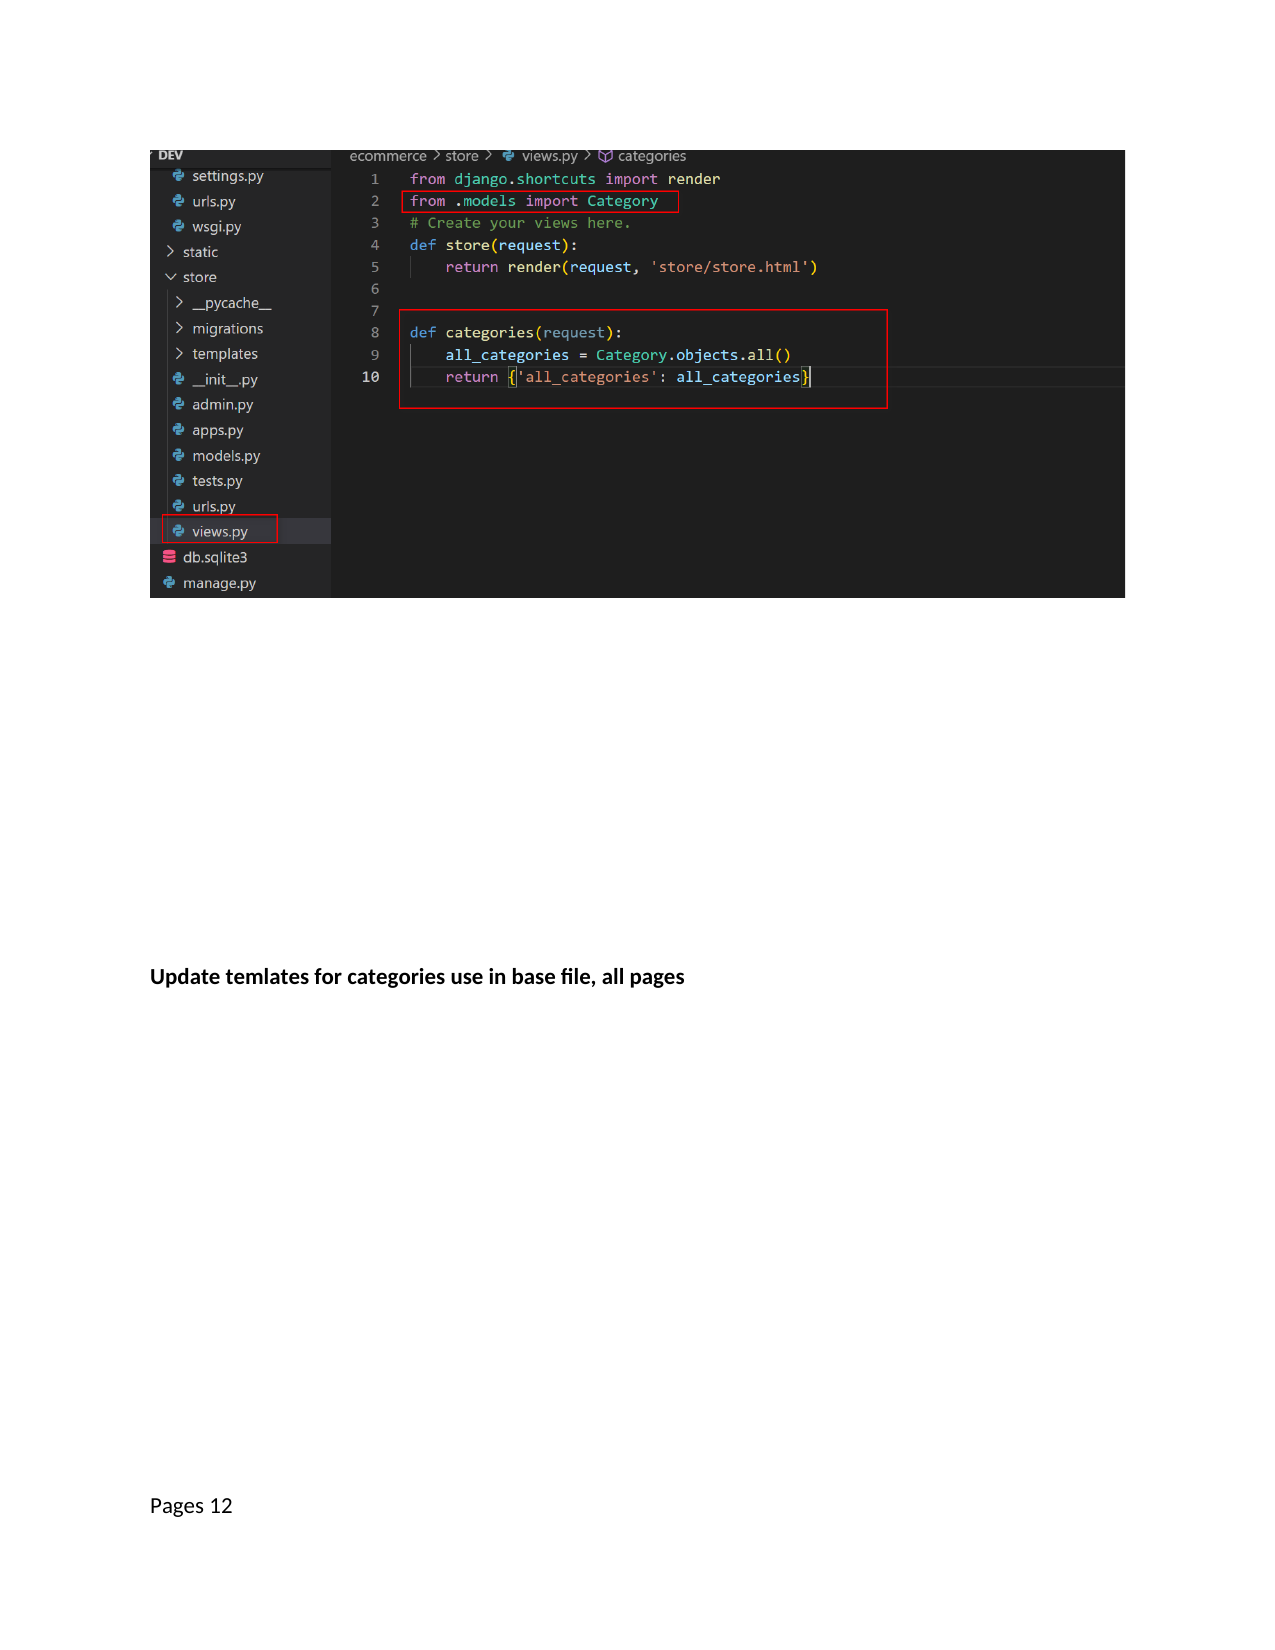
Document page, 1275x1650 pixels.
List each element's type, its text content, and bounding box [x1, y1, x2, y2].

text Update temlates for categories use in base file, all pages [150, 962, 1125, 990]
picture [150, 150, 1125, 598]
